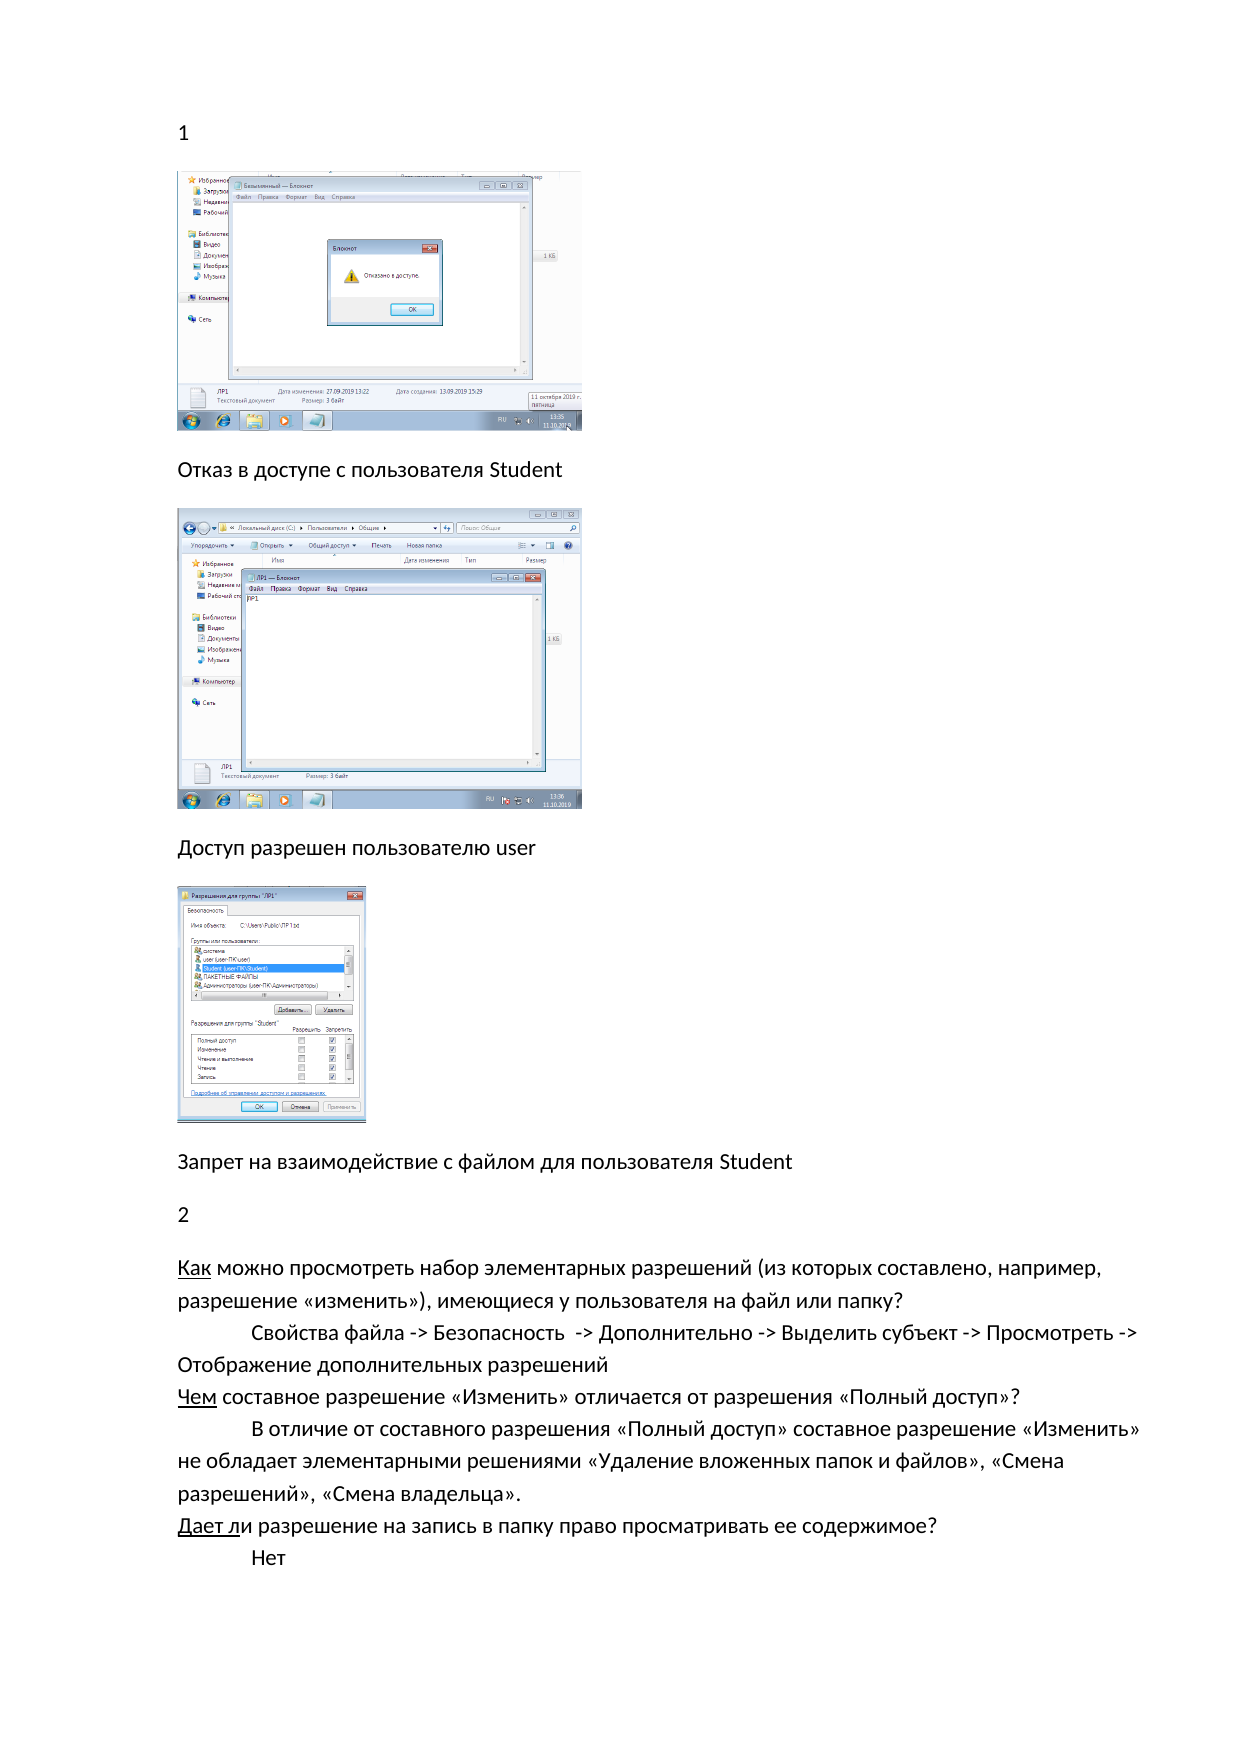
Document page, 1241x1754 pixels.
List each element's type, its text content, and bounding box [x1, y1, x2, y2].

picture [177, 508, 582, 809]
text Нет [177, 1543, 1152, 1571]
text Чем составное разрешение «Изменить» отличается от разрешения «Полный доступ»? [177, 1382, 1152, 1410]
text Как можно просмотреть набор элементарных разрешений (из которых составлено, например, разрешение «изменить»), имеющиеся у пользователя на файл или папку? [177, 1253, 1152, 1314]
text Доступ разрешен пользователю user [177, 833, 1152, 862]
picture [177, 886, 367, 1123]
picture [177, 171, 582, 431]
text 2 [177, 1201, 1152, 1228]
text 1 [177, 118, 1152, 146]
text Отказ в доступе с пользователя Student [177, 456, 1152, 483]
text Дает ли разрешение на запись в папку право просматривать ее содержимое? [177, 1511, 1152, 1539]
text Свойства файла -> Безопасность -> Дополнительно -> Выделить субъект -> Просмотреть -> Отображение дополнительных разрешений [177, 1318, 1152, 1378]
text В отличие от составного разрешения «Полный доступ» составное разрешение «Изменить» не обладает элементарными решениями «Удаление вложенных папок и файлов», «Смена разрешений», «Смена владельца». [177, 1414, 1152, 1507]
text Запрет на взаимодействие с файлом для пользователя Student [177, 1147, 1152, 1176]
